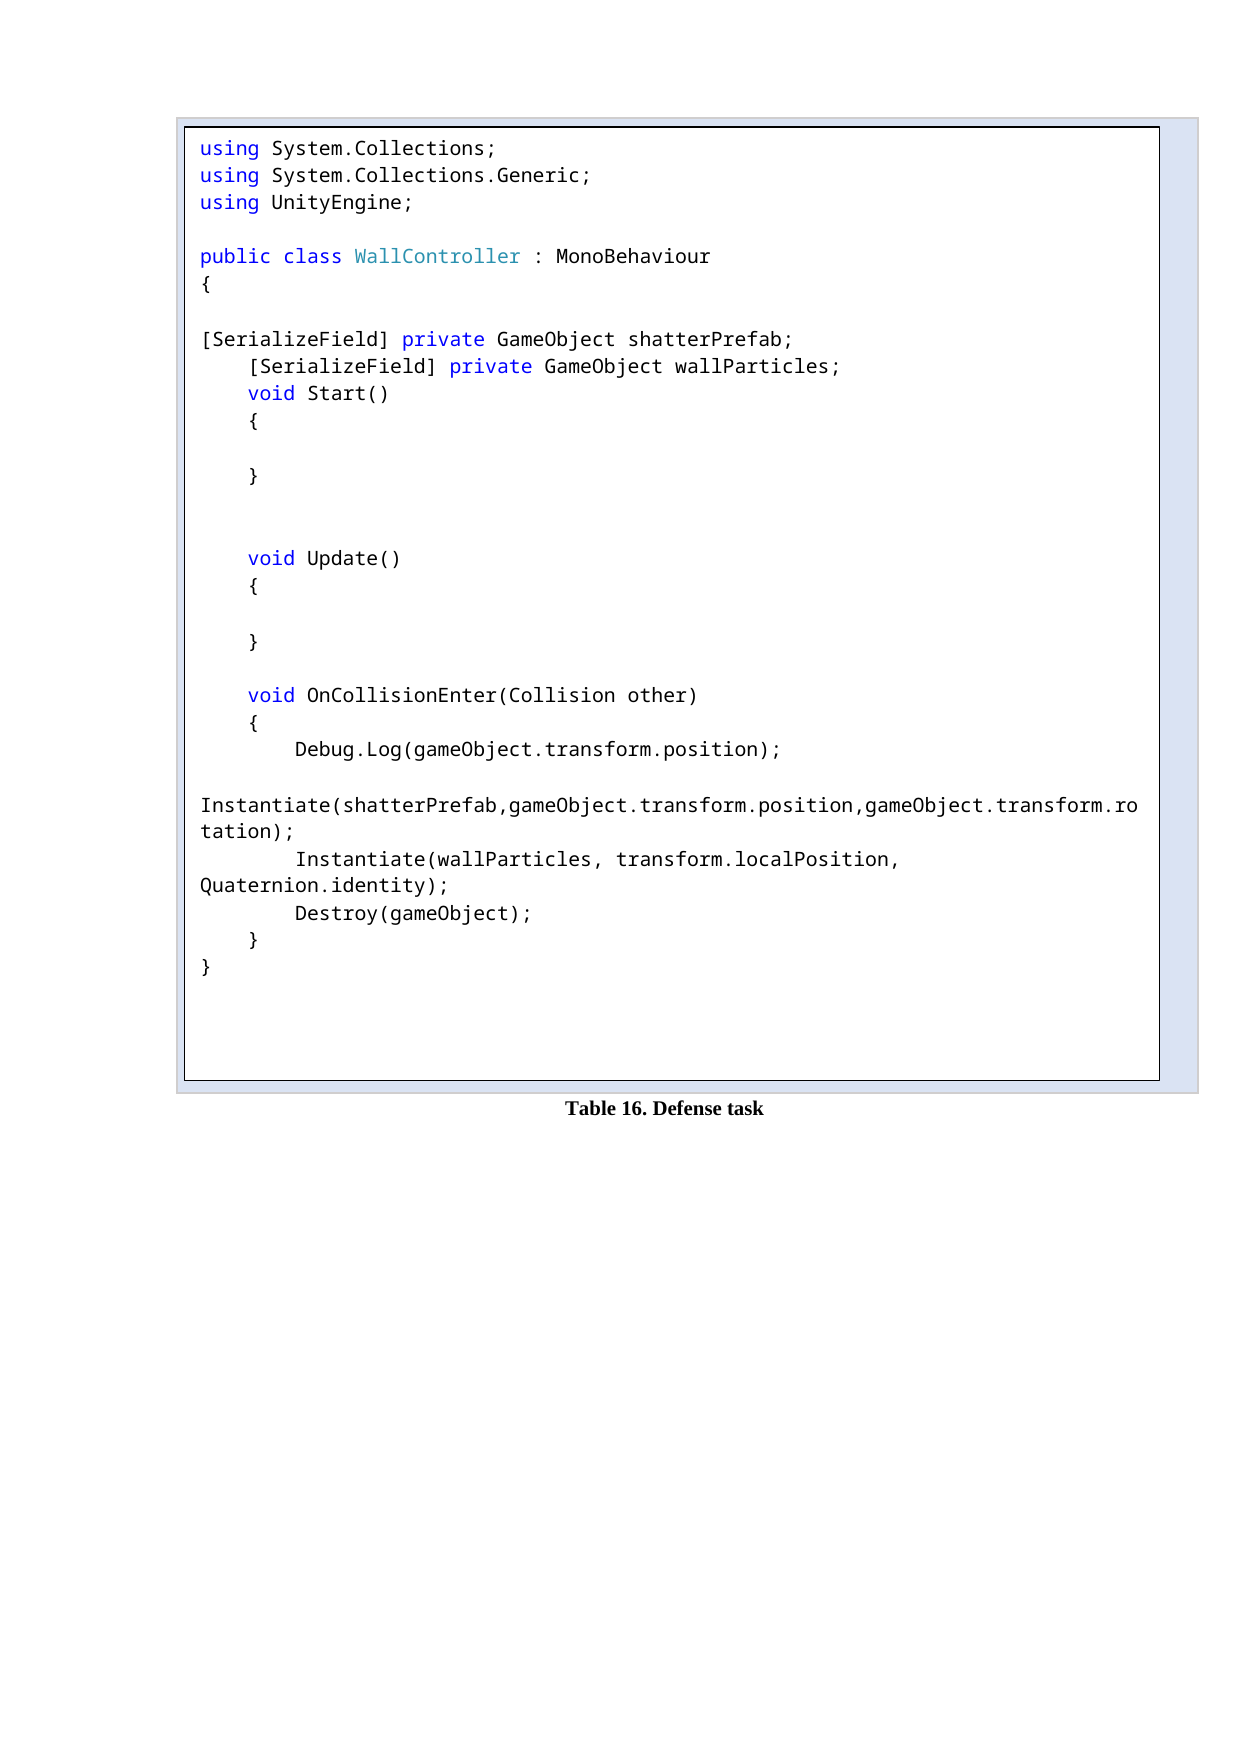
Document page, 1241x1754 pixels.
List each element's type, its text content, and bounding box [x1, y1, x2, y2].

text Table 16. Defense task [177, 1096, 1152, 1120]
